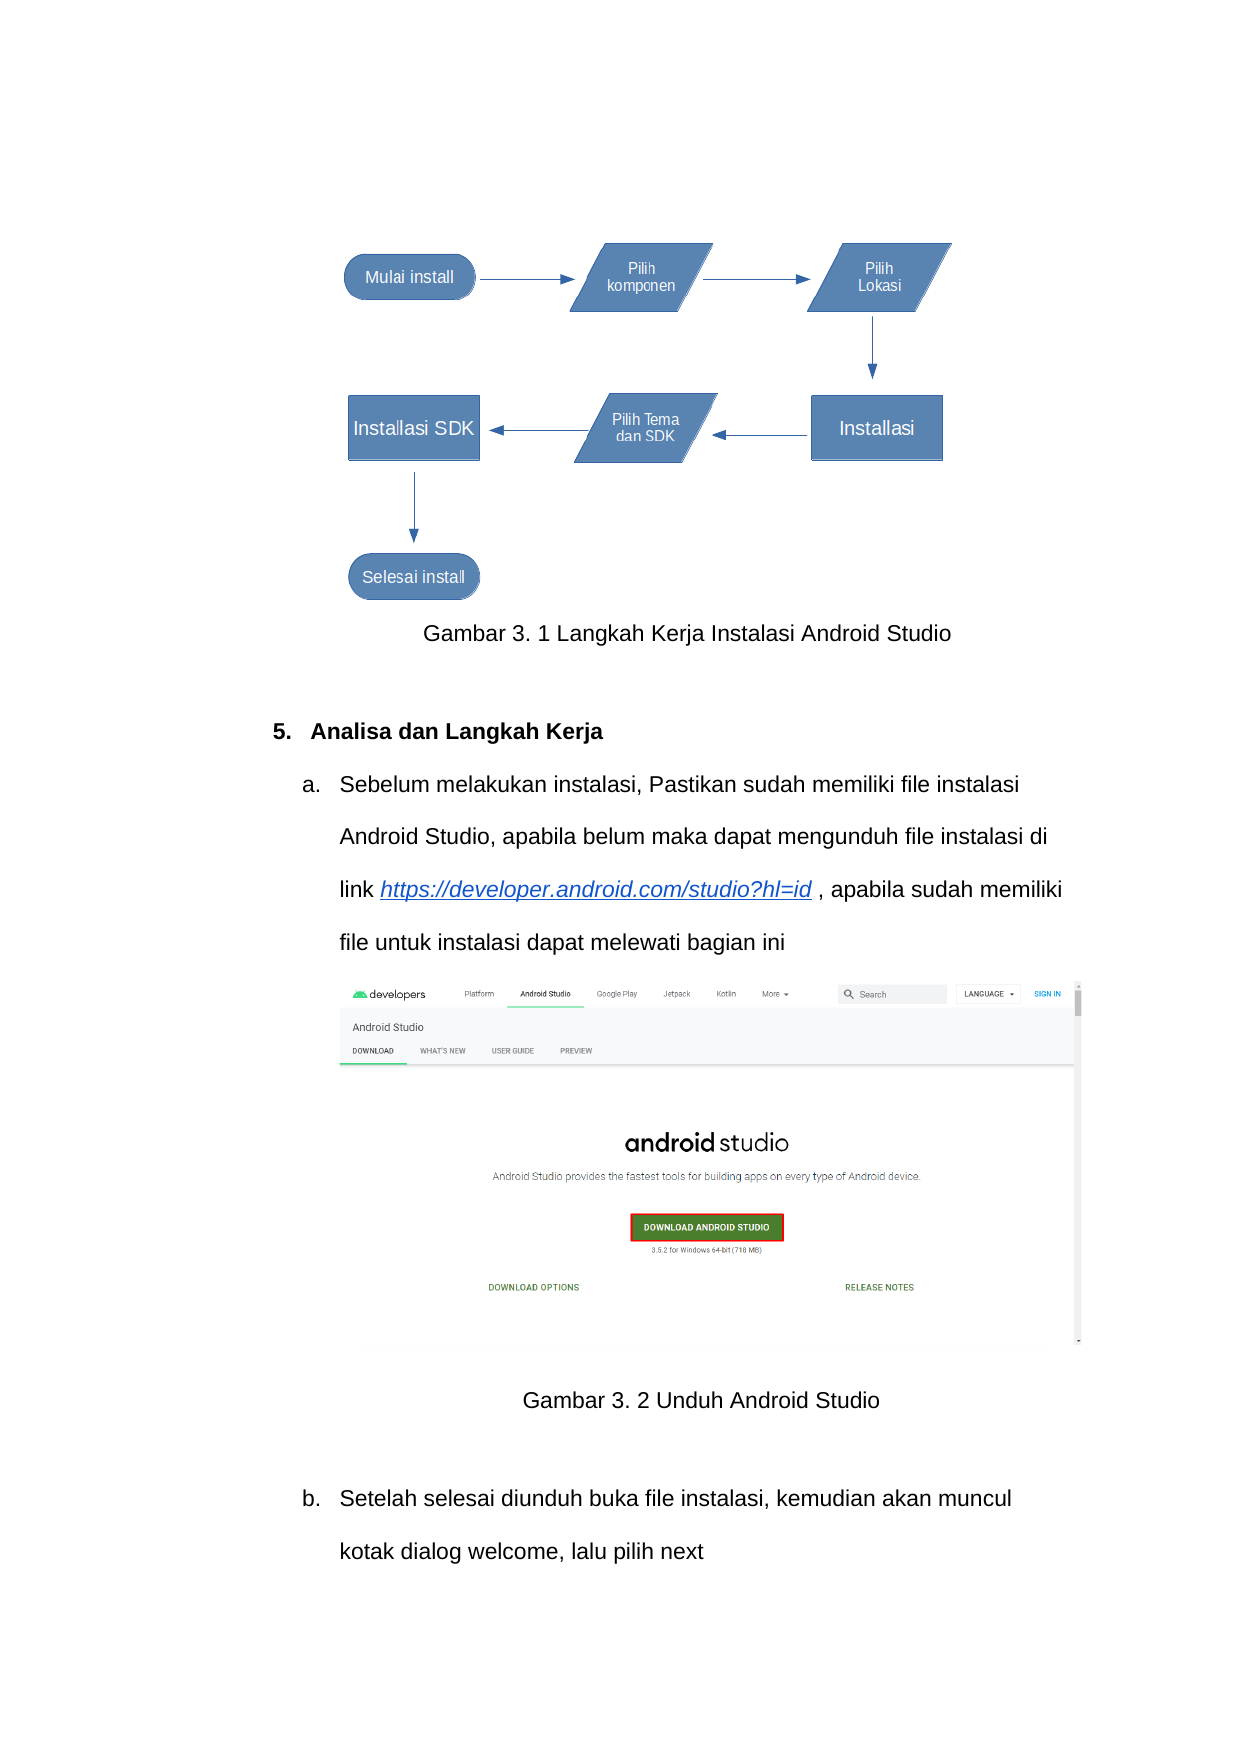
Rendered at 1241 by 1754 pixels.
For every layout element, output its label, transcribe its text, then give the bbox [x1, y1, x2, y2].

text Gambar 3. 2 Unduh Android Studio [339, 1387, 1063, 1414]
picture [339, 981, 1082, 1345]
list Sebelum melakukan instalasi, Pastikan sudah memiliki file instalasi Android Studio, apabila belum maka dapat mengunduh file instalasi di link https://developer.android.com/studio?hl=id , apabila sudah memiliki file untuk instalasi dapat melewati bagian ini [302, 771, 1063, 955]
picture [335, 236, 964, 600]
list Setelah selesai diunduh buka file instalasi, kemudian akan muncul kotak dialog welcome, lalu pilih next [302, 1485, 1063, 1564]
subtitle Analisa dan Langkah Kerja [273, 718, 1063, 744]
text Gambar 3. 1 Langkah Kerja Instalasi Android Studio [311, 620, 1063, 647]
